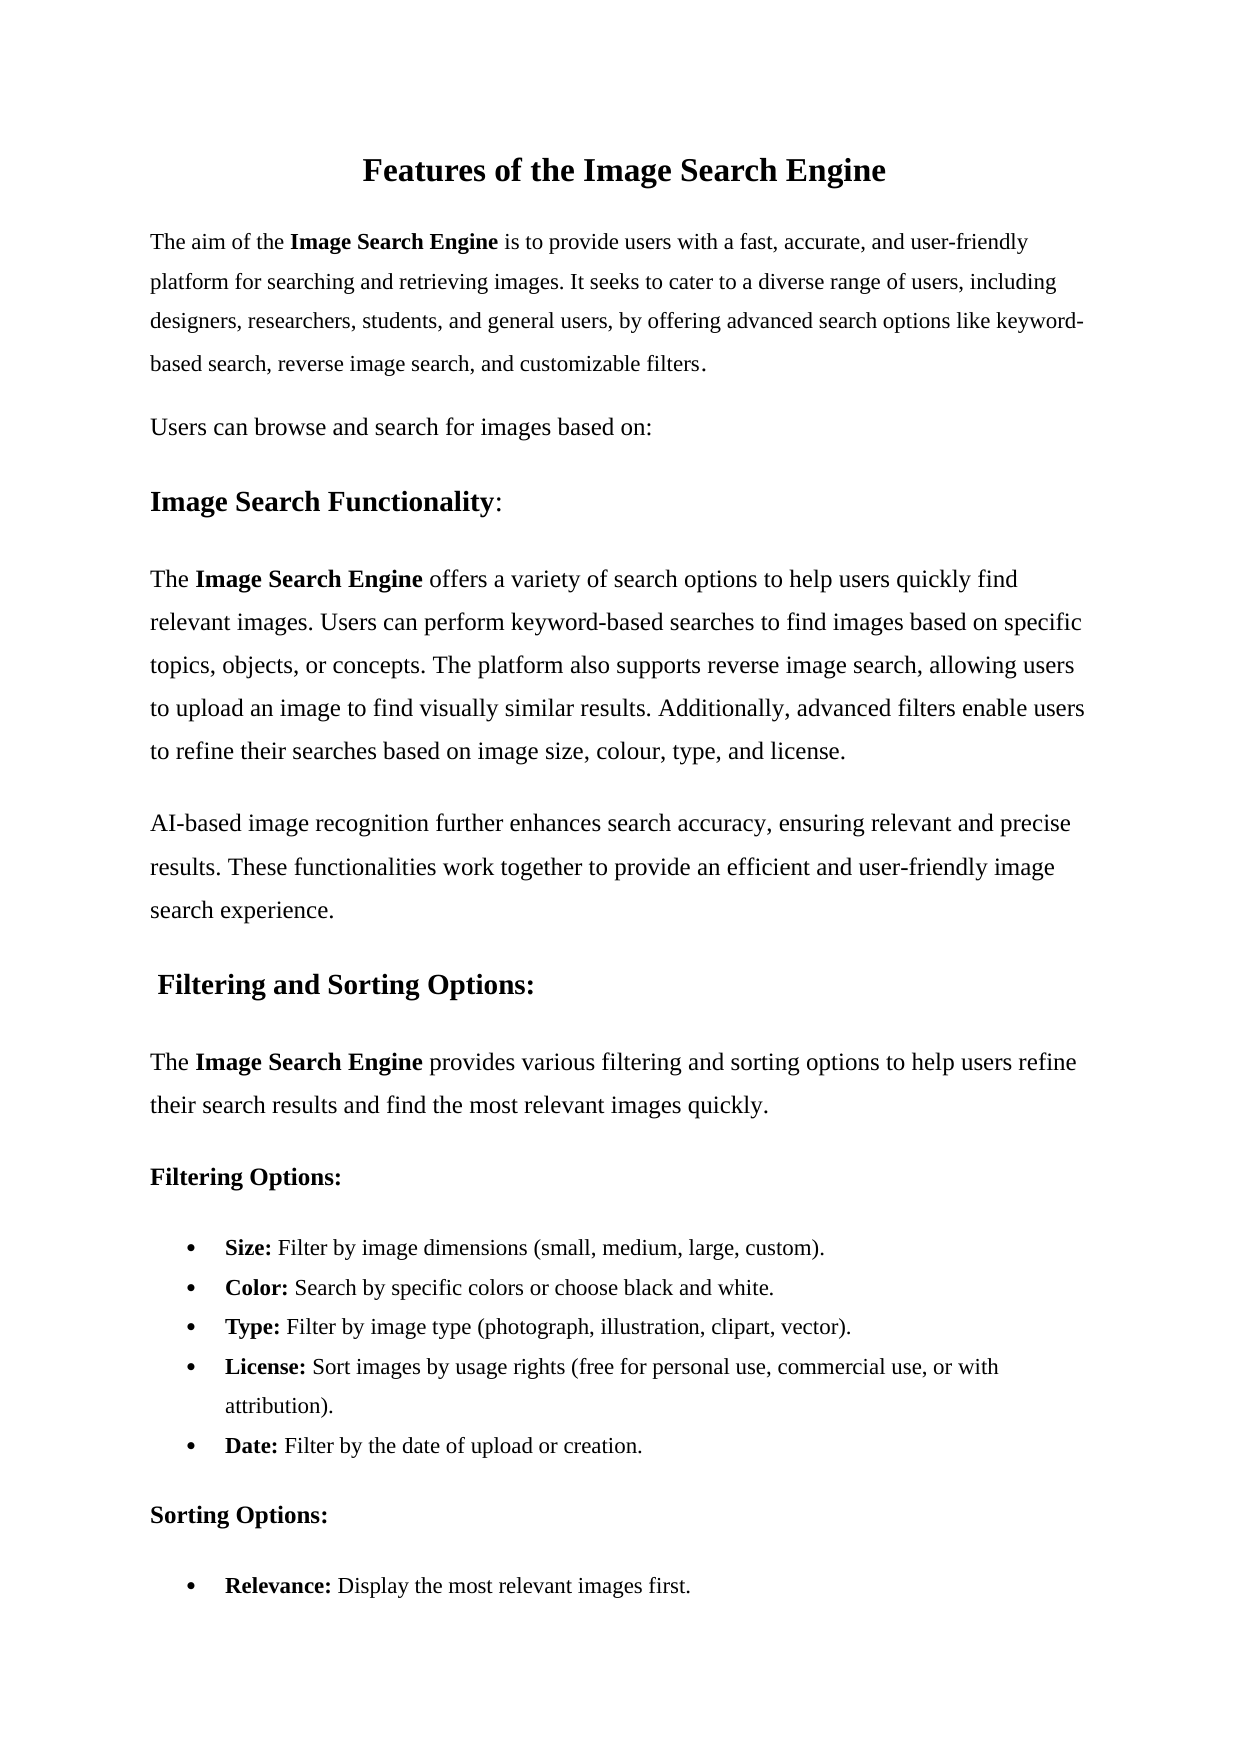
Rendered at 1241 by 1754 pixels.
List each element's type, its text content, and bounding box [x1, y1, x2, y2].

text The Image Search Engine provides various filtering and sorting options to help users refine their search results and find the most relevant images quickly. [150, 1047, 1090, 1118]
list Size: Filter by image dimensions (small, medium, large, custom). [187, 1234, 1090, 1261]
text Users can browse and search for images based on: [150, 412, 1090, 441]
list Date: Filter by the date of upload or creation. [187, 1432, 1090, 1458]
text Sorting Options: [150, 1500, 1090, 1529]
list License: Sort images by usage rights (free for personal use, commercial use, or with attribution). [187, 1353, 1090, 1418]
list Type: Filter by image type (photograph, illustration, clipart, vector). [187, 1313, 1090, 1339]
subtitle Filtering and Sorting Options: [150, 967, 1090, 1001]
list Relevance: Display the most relevant images first. [187, 1573, 1090, 1599]
list Color: Search by specific colors or choose black and white. [187, 1274, 1090, 1300]
text Features of the Image Search Engine [150, 150, 1090, 188]
text AI-based image recognition further enhances search accuracy, ensuring relevant and precise results. These functionalities work together to provide an efficient and user-friendly image search experience. [150, 808, 1090, 923]
text Image Search Functionality: [150, 484, 1090, 518]
text Filtering Options: [150, 1162, 1090, 1191]
text The Image Search Engine offers a variety of search options to help users quickly find relevant images. Users can perform keyword-based searches to find images based on specific topics, objects, or concepts. The platform also supports reverse image search, allowing users to upload an image to find visually similar results. Additionally, advanced filters enable users to refine their searches based on image size, colour, type, and license. [150, 564, 1090, 765]
text The aim of the Image Search Engine is to provide users with a fast, accurate, and user-friendly platform for searching and retrieving images. It seeks to cater to a diverse range of users, including designers, researchers, students, and general users, by offering advanced search options like keyword-based search, reverse image search, and customizable filters. [150, 228, 1090, 377]
